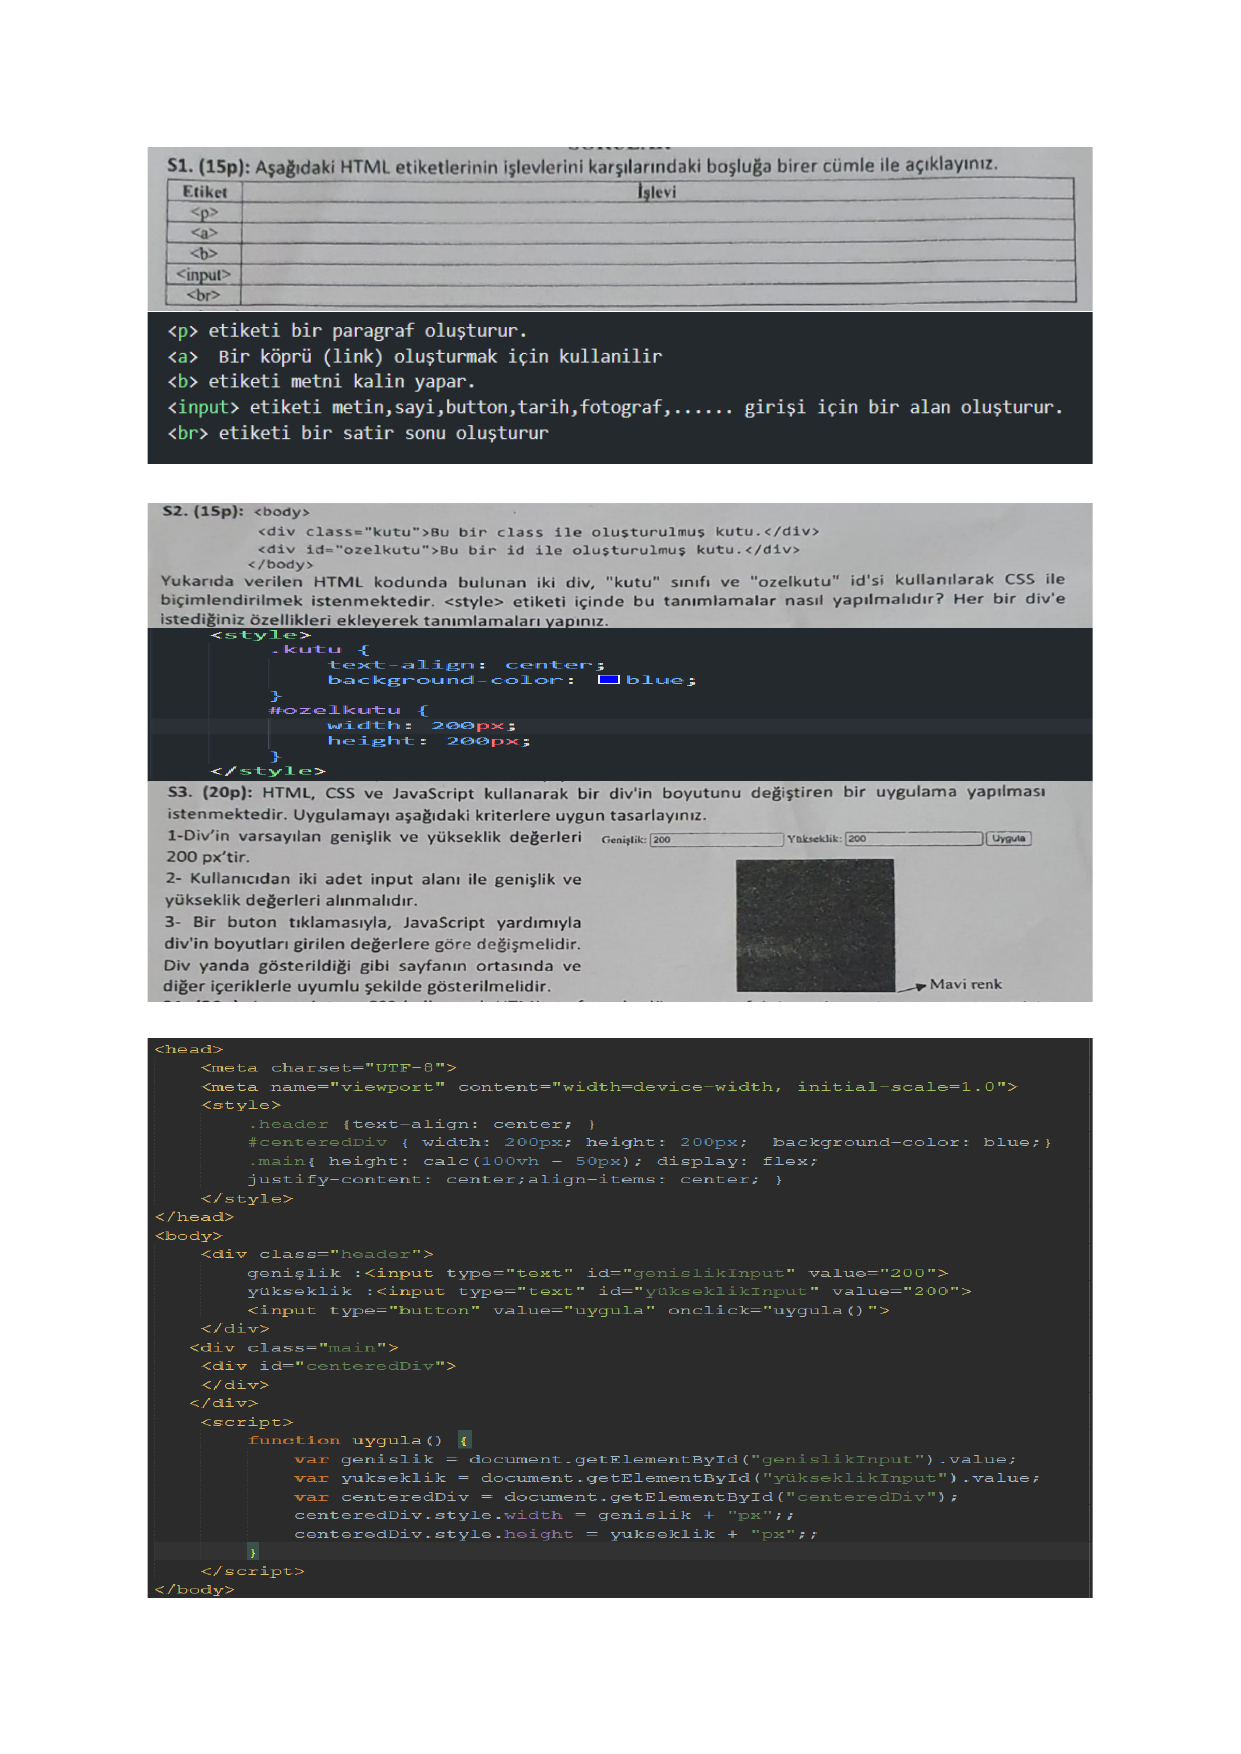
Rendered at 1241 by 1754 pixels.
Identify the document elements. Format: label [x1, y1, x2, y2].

picture [147, 147, 1093, 311]
picture [147, 1038, 1093, 1598]
picture [147, 503, 1093, 1002]
picture [147, 312, 1093, 464]
